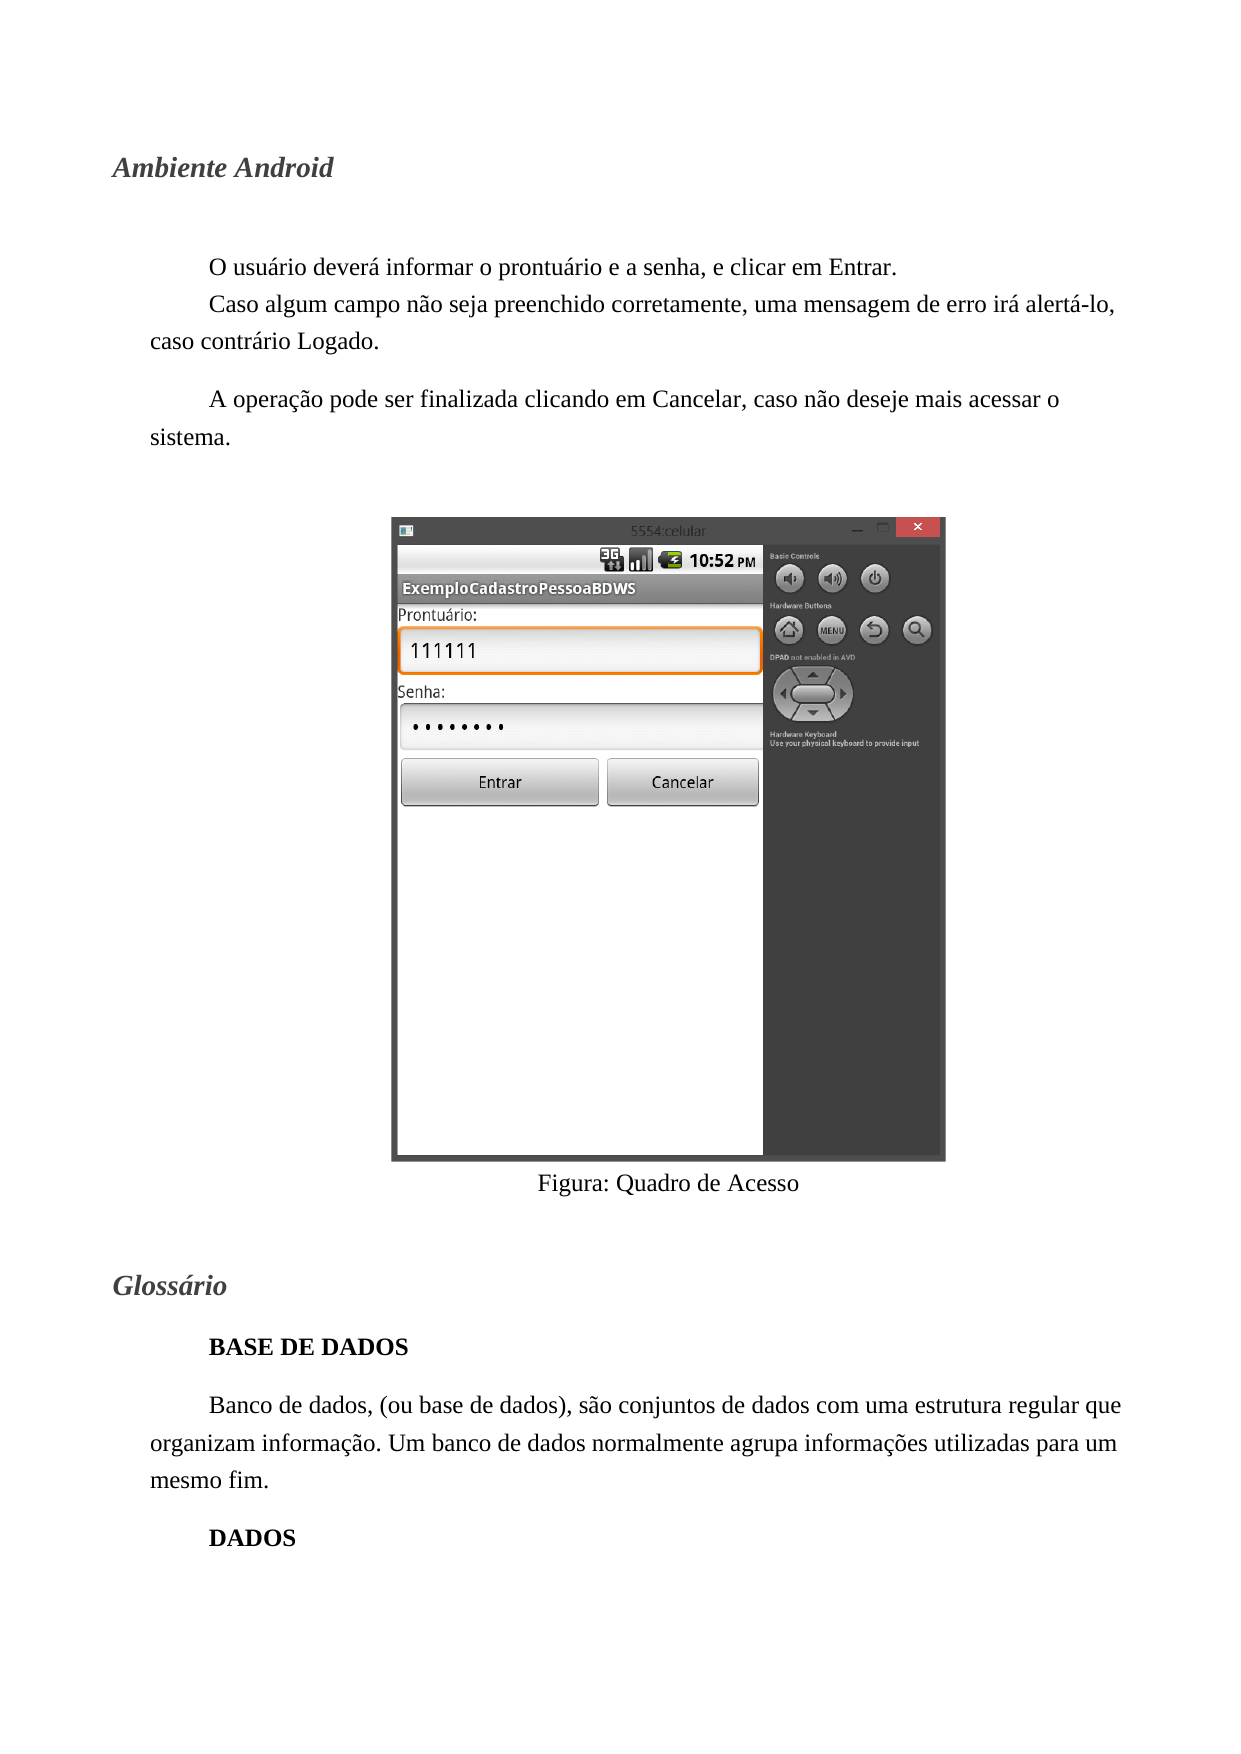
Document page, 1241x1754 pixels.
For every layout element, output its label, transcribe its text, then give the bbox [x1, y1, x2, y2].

picture [391, 517, 946, 1162]
text BASE DE DADOS [150, 1332, 1128, 1361]
subtitle Glossário [112, 1268, 1128, 1301]
list Caso algum campo não seja preenchido corretamente, uma mensagem de erro irá alertá-lo, caso contrário Logado. [150, 289, 1128, 355]
text DADOS [150, 1523, 1128, 1552]
subtitle Ambiente Android [112, 150, 1128, 183]
text Banco de dados, (ou base de dados), são conjuntos de dados com uma estrutura regular que organizam informação. Um banco de dados normalmente agrupa informações utilizadas para um mesmo fim. [150, 1390, 1128, 1494]
list Figura: Quadro de Acesso [150, 1168, 1128, 1197]
list O usuário deverá informar o prontuário e a senha, e clicar em Entrar. [150, 252, 1128, 280]
text A operação pode ser finalizada clicando em Cancelar, caso não deseje mais acessar o sistema. [150, 384, 1128, 450]
